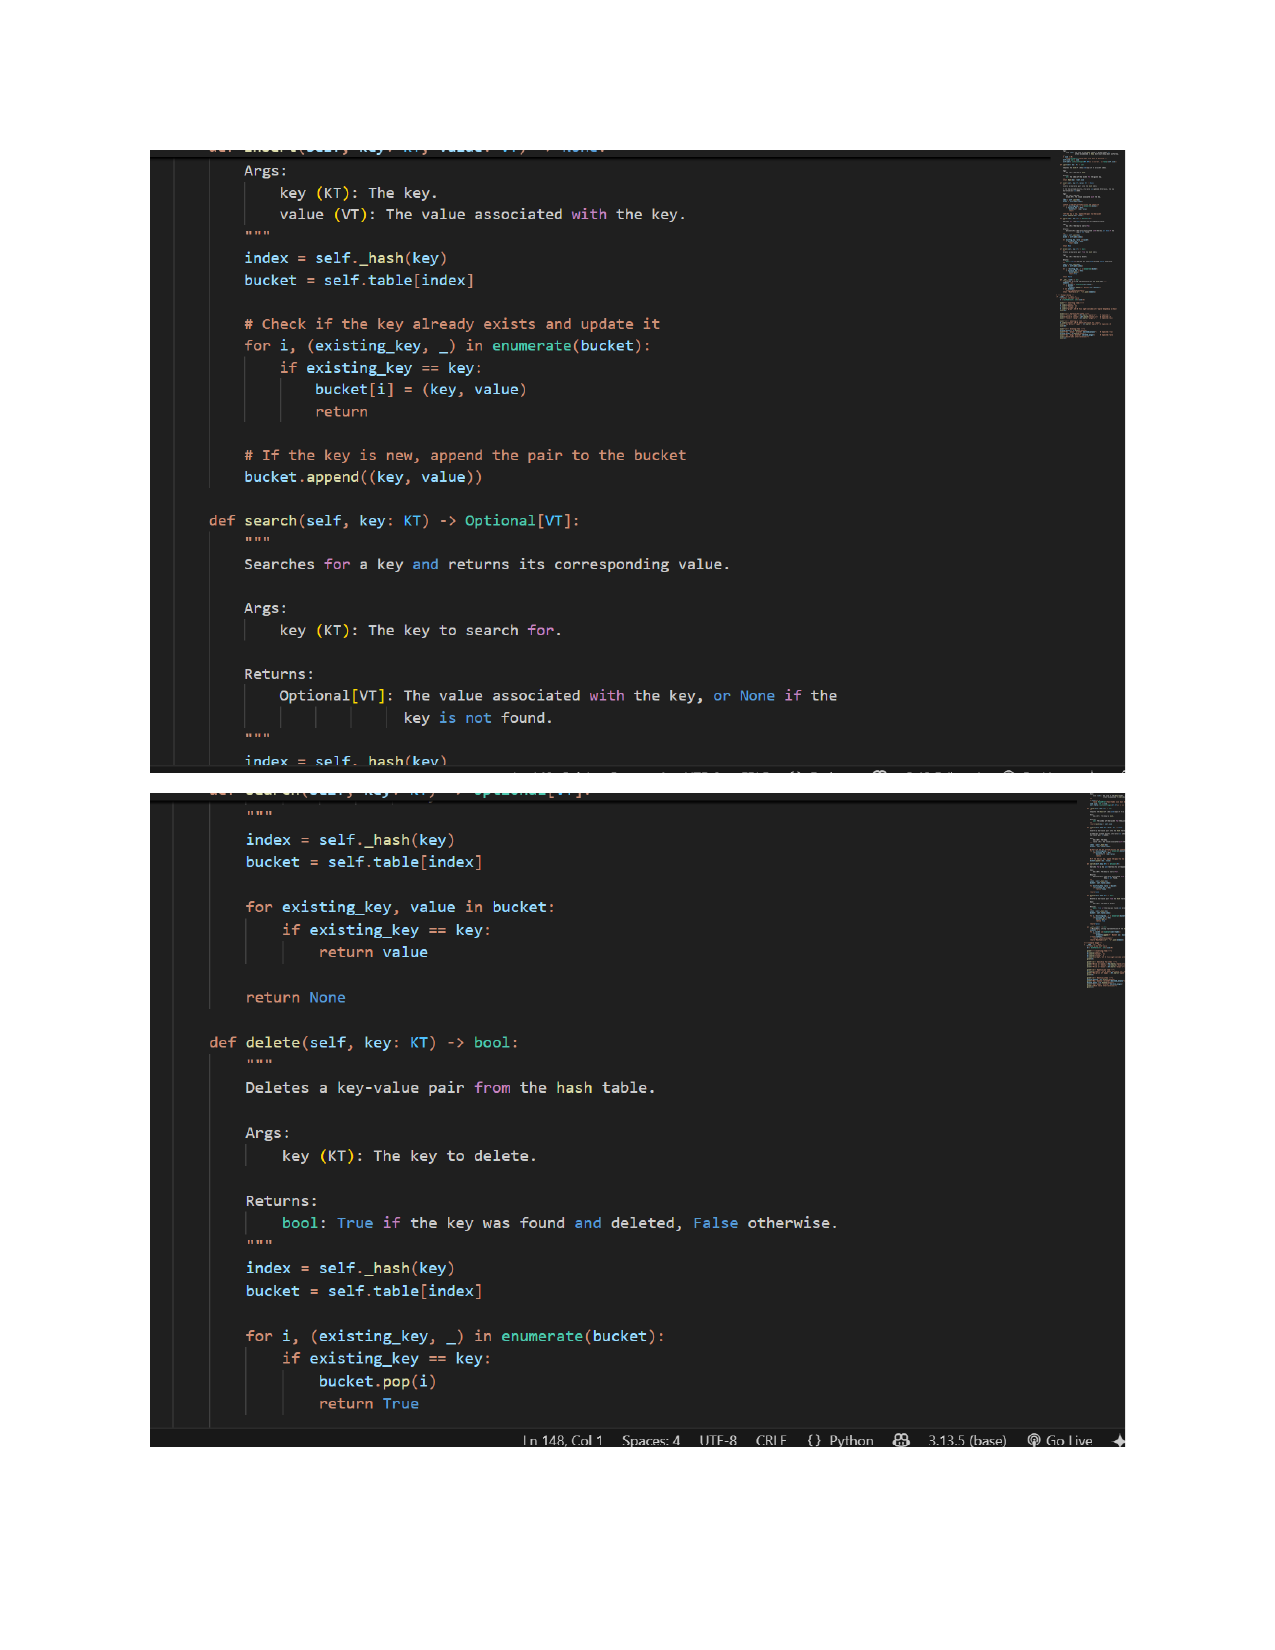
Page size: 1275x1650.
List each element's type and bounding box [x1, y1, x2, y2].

picture [150, 793, 1125, 1447]
picture [150, 150, 1125, 773]
